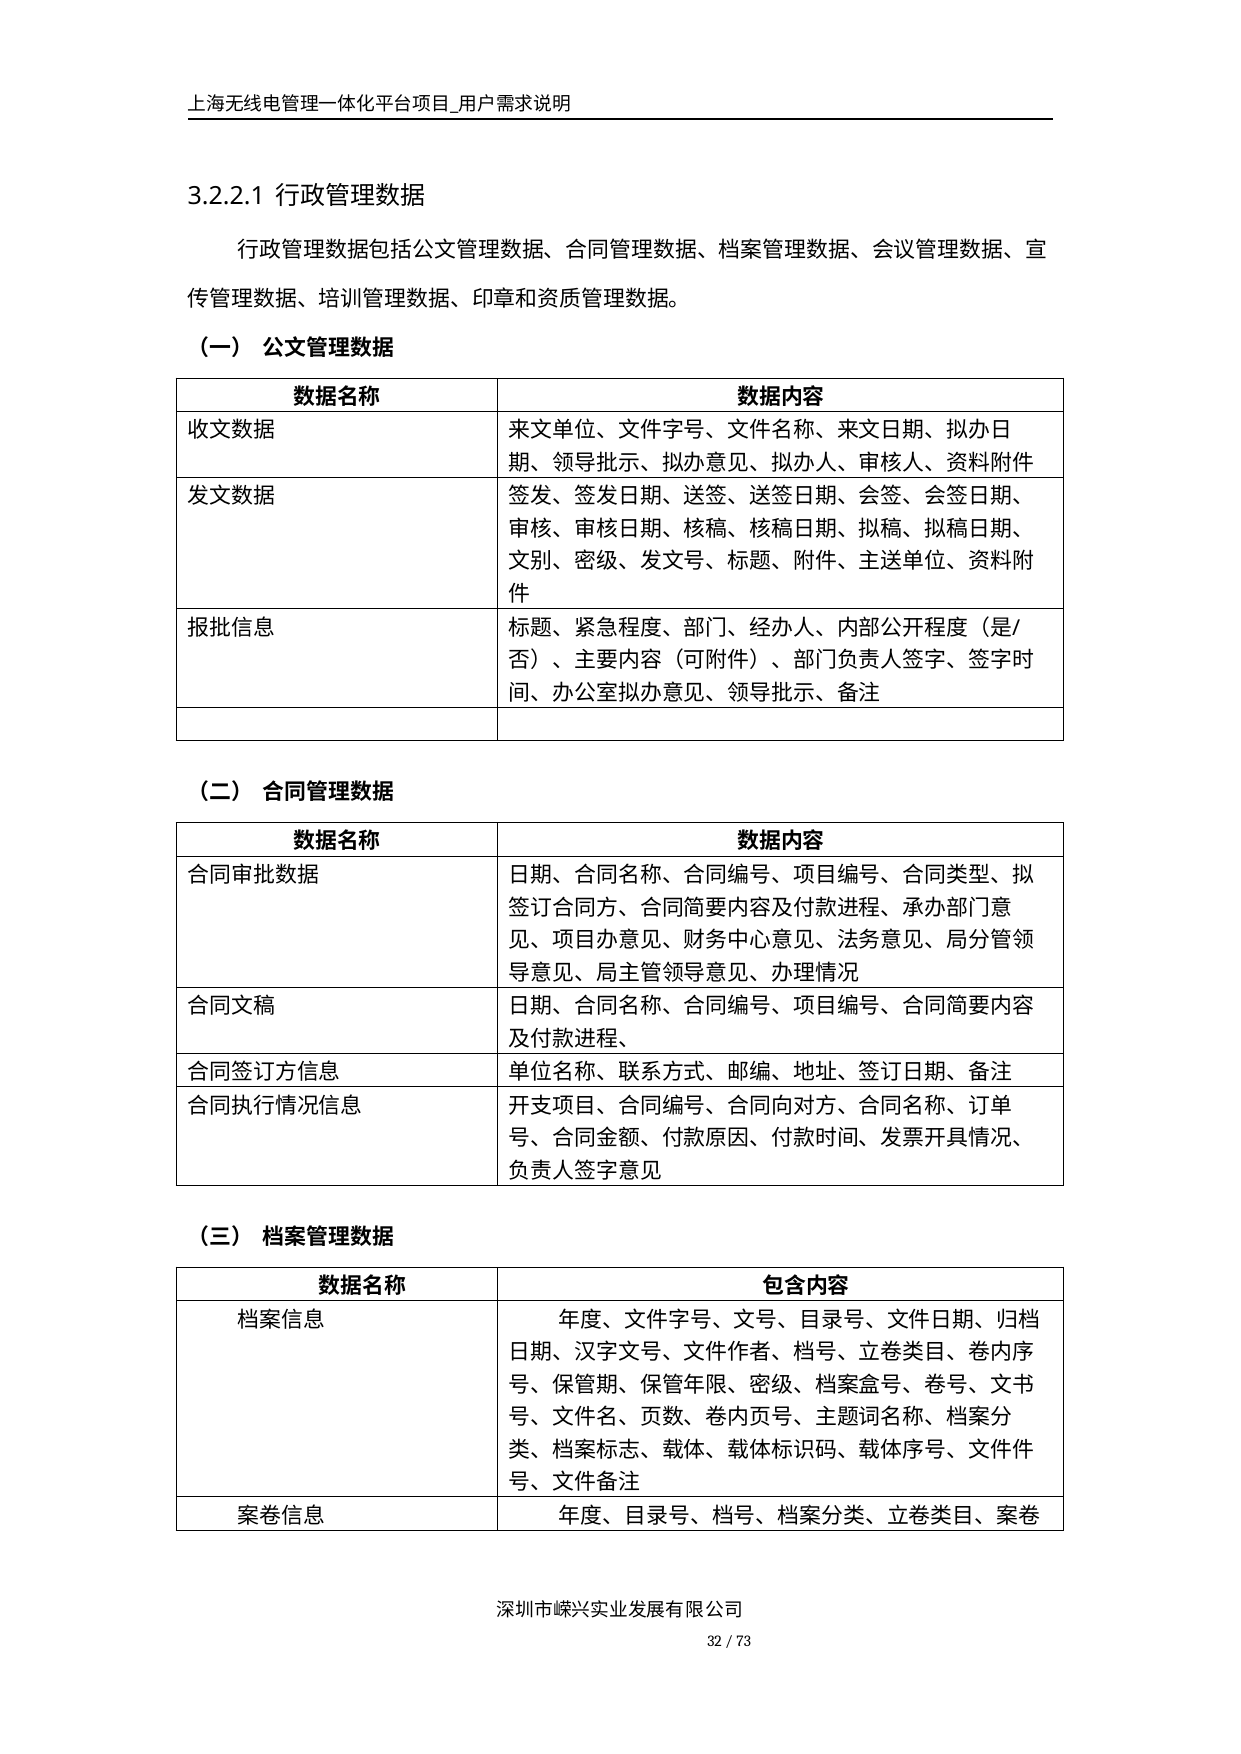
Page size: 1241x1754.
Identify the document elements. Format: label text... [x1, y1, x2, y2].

table_cell 来文单位、文件字号、文件名称、来文日期、拟办日期、领导批示、拟办意见、拟办人、审核人、资料附件 [498, 412, 1063, 477]
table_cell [498, 1497, 1063, 1530]
table_header 数据名称 [177, 1268, 497, 1300]
table_header 数据名称 [177, 379, 497, 411]
list 档案管理数据 [187, 1218, 1053, 1251]
table_cell 合同签订方信息 [177, 1054, 497, 1086]
table_header 数据内容 [498, 823, 1063, 856]
subtitle 行政管理数据 [187, 161, 1053, 226]
table_header 数据内容 [498, 379, 1063, 411]
list 公文管理数据 [187, 329, 1053, 362]
table_header 数据名称 [177, 823, 497, 856]
table_cell 案卷信息 [177, 1497, 497, 1530]
table_cell 日期、合同名称、合同编号、项目编号、合同简要内容及付款进程、 [498, 988, 1063, 1053]
table_cell 日期、合同名称、合同编号、项目编号、合同类型、拟签订合同方、合同简要内容及付款进程、承办部门意见、项目办意见、财务中心意见、法务意见、局分管领导意见、局主管领导意见、办理情况 [498, 857, 1063, 987]
table_cell 发文数据 [177, 478, 497, 608]
table_cell 报批信息 [177, 609, 497, 707]
table_cell 标题、紧急程度、部门、经办人、内部公开程度（是/否）、主要内容（可附件）、部门负责人签字、签字时间、办公室拟办意见、领导批示、备注 [498, 609, 1063, 707]
table_cell [177, 708, 497, 740]
table_header 包含内容 [498, 1268, 1063, 1300]
table_cell 合同审批数据 [177, 857, 497, 987]
table_cell 签发、签发日期、送签、送签日期、会签、会签日期、审核、审核日期、核稿、核稿日期、拟稿、拟稿日期、文别、密级、发文号、标题、附件、主送单位、资料附件 [498, 478, 1063, 608]
list 合同管理数据 [187, 774, 1053, 806]
table_cell [498, 708, 1063, 740]
table_cell 合同文稿 [177, 988, 497, 1053]
table_cell 开支项目、合同编号、合同向对方、合同名称、订单号、合同金额、付款原因、付款时间、发票开具情况、负责人签字意见 [498, 1087, 1063, 1185]
table_cell 档案信息 [177, 1301, 497, 1496]
table_cell 收文数据 [177, 412, 497, 477]
table_cell 合同执行情况信息 [177, 1087, 497, 1185]
table_cell 单位名称、联系方式、邮编、地址、签订日期、备注 [498, 1054, 1063, 1086]
text 行政管理数据包括公文管理数据、合同管理数据、档案管理数据、会议管理数据、宣传管理数据、培训管理数据、印章和资质管理数据。 [187, 232, 1053, 313]
table_cell 年度、文件字号、文号、目录号、文件日期、归档日期、汉字文号、文件作者、档号、立卷类目、卷内序号、保管期、保管年限、密级、档案盒号、卷号、文书号、文件名、页数、卷内页号、主题词名称、档案分类、档案标志、载体、载体标识码、载体序号、文件件号、文件备注 [498, 1301, 1063, 1496]
